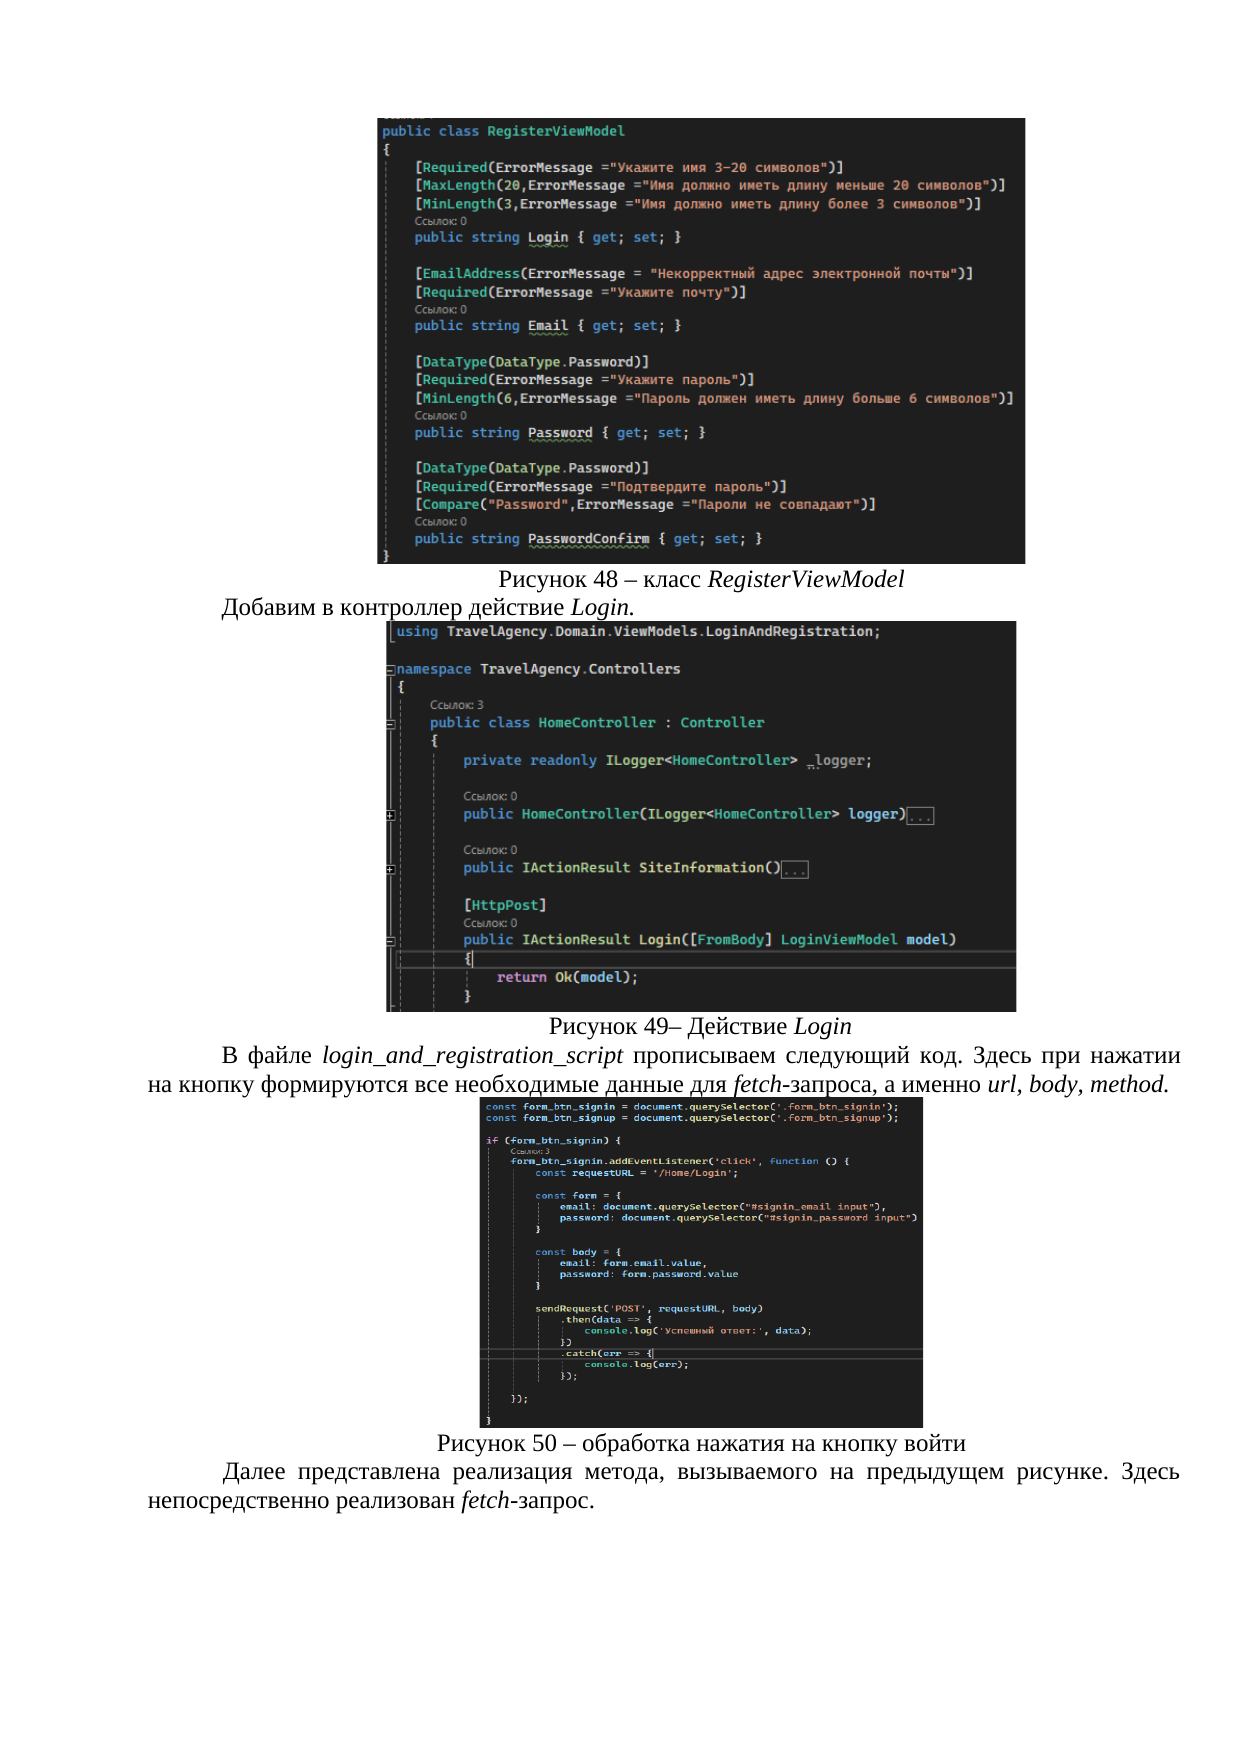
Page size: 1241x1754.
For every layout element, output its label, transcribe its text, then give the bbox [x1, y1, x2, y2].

text Рисунок 48 – класс RegisterViewModel [148, 564, 1181, 592]
picture [479, 1097, 924, 1428]
text Рисунок 50 – обработка нажатия на кнопку войти [148, 1428, 1181, 1456]
picture [386, 621, 1017, 1012]
picture [377, 118, 1026, 564]
text В файле login_and_registration_script прописываем следующий код. Здесь при нажатии на кнопку формируются все необходимые данные для fetch-запроса, а именно url, body, method. [148, 1040, 1181, 1098]
text Рисунок 49– Действие Login [148, 1011, 1181, 1040]
text Далее представлена реализация метода, вызываемого на предыдущем рисунке. Здесь непосредственно реализован fetch-запрос. [148, 1456, 1181, 1514]
text Добавим в контроллер действие Login. [148, 592, 1181, 621]
